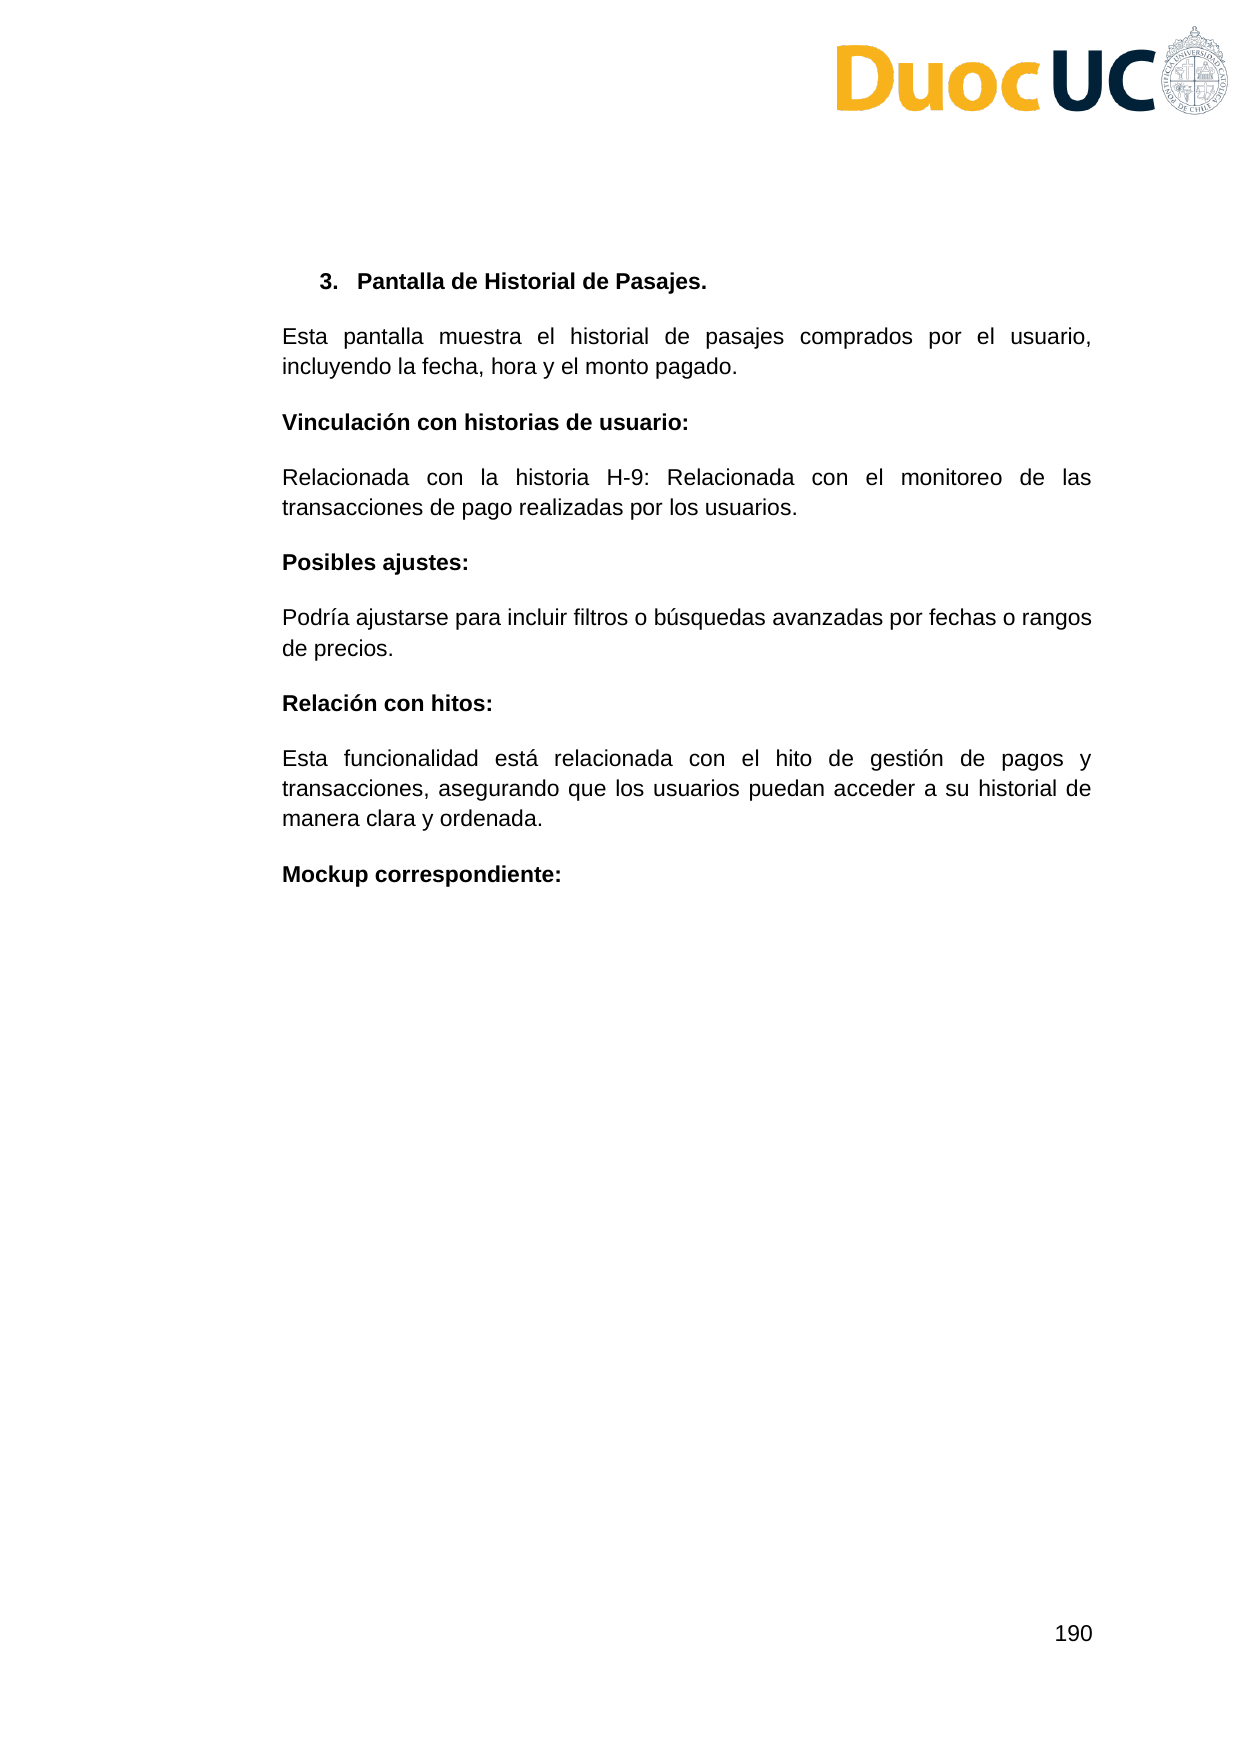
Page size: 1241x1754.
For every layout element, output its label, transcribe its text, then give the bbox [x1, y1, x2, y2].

picture [831, 20, 1233, 120]
text Esta pantalla muestra el historial de pasajes comprados por el usuario, incluyendo la fecha, hora y el monto pagado. [282, 323, 1092, 379]
list Pantalla de Historial de Pasajes. [319, 268, 1092, 294]
text Posibles ajustes: [282, 549, 1092, 575]
text Vinculación con historias de usuario: [282, 408, 1092, 435]
text Esta funcionalidad está relacionada con el hito de gestión de pagos y transacciones, asegurando que los usuarios puedan acceder a su historial de manera clara y ordenada. [282, 745, 1092, 832]
text Relacionada con la historia H-9: Relacionada con el monitoreo de las transacciones de pago realizadas por los usuarios. [282, 464, 1092, 520]
text Relación con hitos: [282, 690, 1092, 716]
text Podría ajustarse para incluir filtros o búsquedas avanzadas por fechas o rangos de precios. [282, 604, 1092, 661]
text Mockup correspondiente: [282, 861, 1092, 887]
